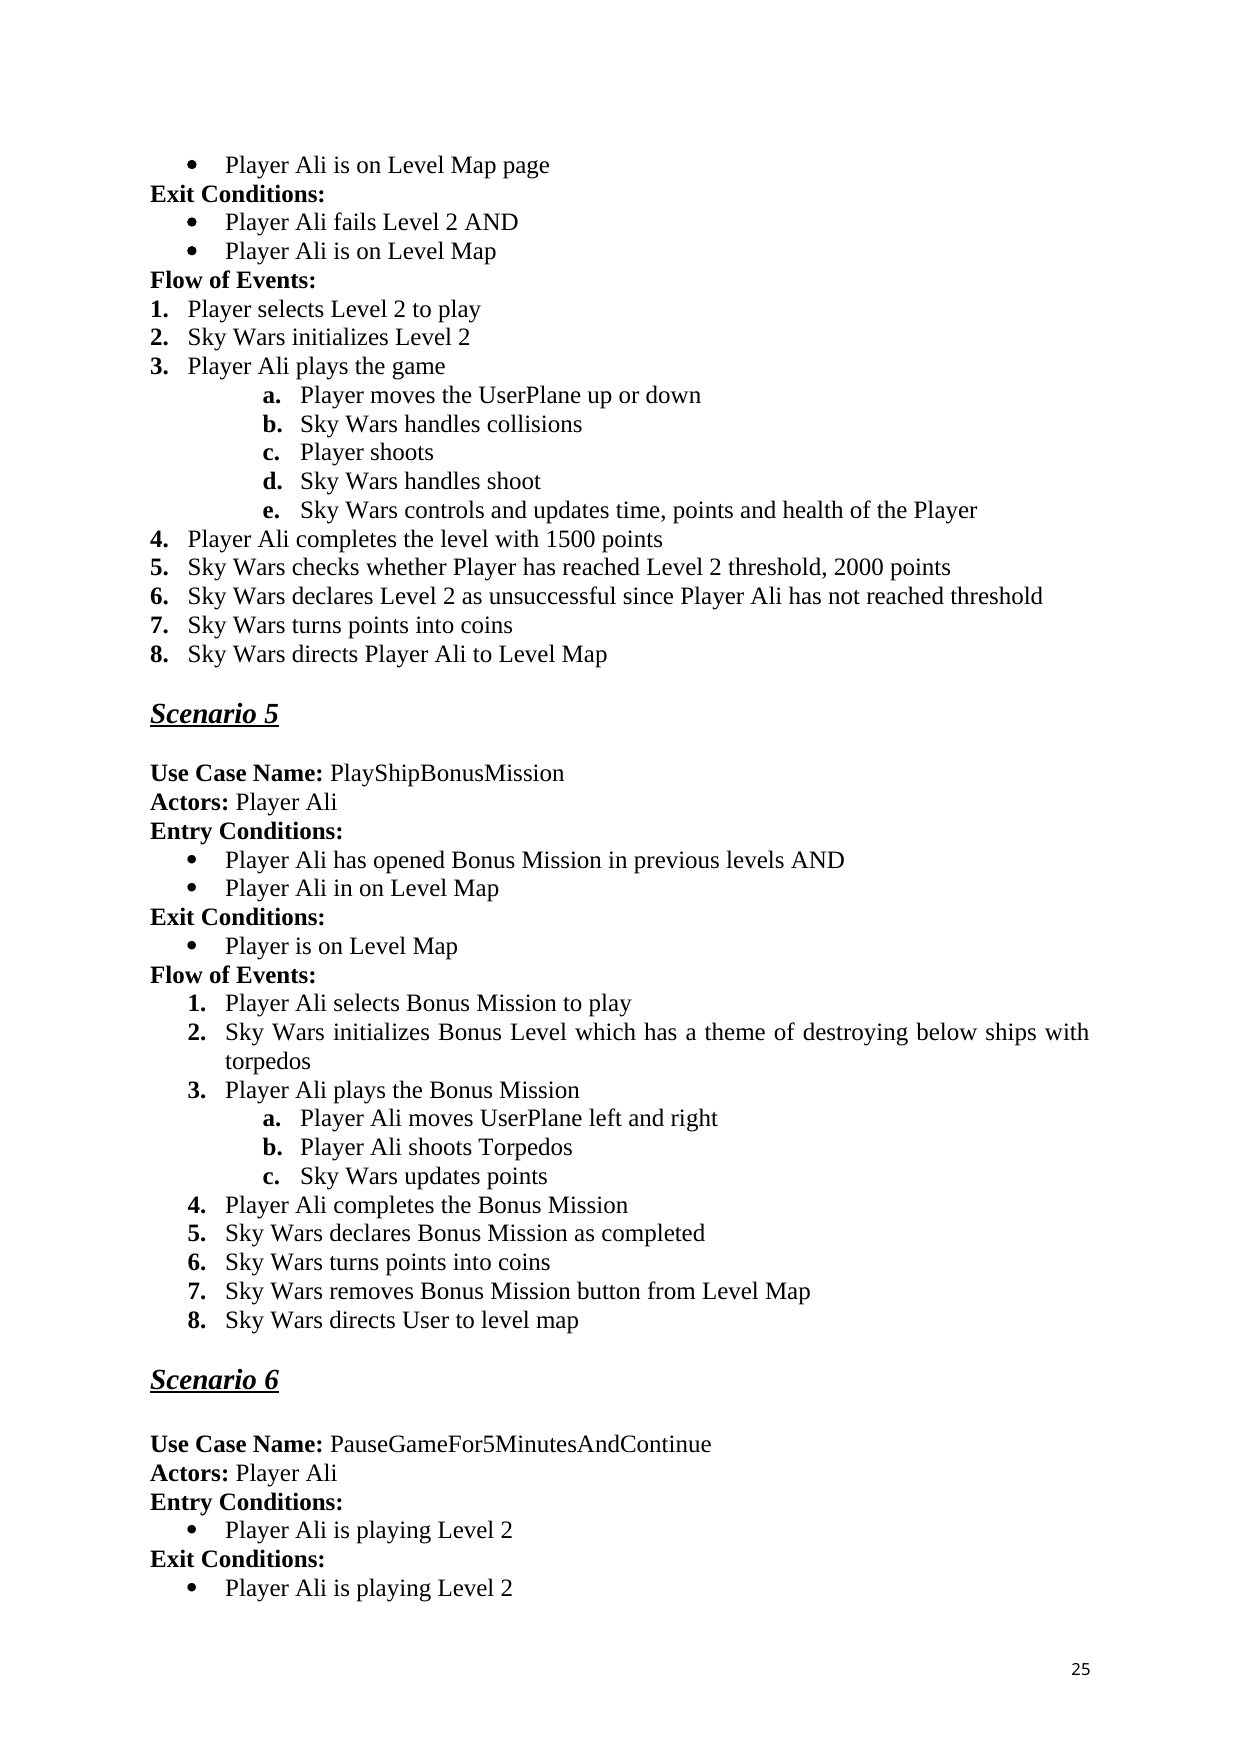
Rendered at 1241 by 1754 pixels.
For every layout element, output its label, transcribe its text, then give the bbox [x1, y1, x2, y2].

list Player Ali shoots Torpedos [262, 1132, 1090, 1161]
list Sky Wars initializes Bonus Level which has a theme of destroying below ships with torpedos [187, 1017, 1090, 1075]
list Player Ali plays the game [150, 351, 1090, 380]
list Sky Wars turns points into coins [150, 610, 1090, 639]
list Player Ali in on Level Map [187, 873, 1090, 902]
list Player Ali is playing Level 2 [187, 1573, 1090, 1602]
list Sky Wars initializes Level 2 [150, 322, 1090, 351]
text Flow of Events: [150, 960, 1090, 988]
list Player Ali is on Level Map page [187, 150, 1090, 179]
text Entry Conditions: [150, 1487, 1090, 1516]
list Sky Wars checks whether Player has reached Level 2 threshold, 2000 points [150, 552, 1090, 581]
list Player is on Level Map [187, 931, 1090, 960]
list Player Ali completes the level with 1500 points [150, 524, 1090, 552]
list Player Ali is on Level Map [187, 236, 1090, 265]
text Use Case Name: PauseGameFor5MinutesAndContinue [150, 1429, 1090, 1458]
text Scenario 6 [150, 1362, 1090, 1396]
list Sky Wars removes Bonus Mission button from Level Map [187, 1276, 1090, 1305]
list Player Ali moves UserPlane left and right [262, 1103, 1090, 1132]
list Sky Wars handles collisions [262, 409, 1090, 437]
list Player Ali selects Bonus Mission to play [187, 988, 1090, 1017]
text Use Case Name: PlayShipBonusMission [150, 758, 1090, 787]
list Player shoots [262, 437, 1090, 466]
text Exit Conditions: [150, 179, 1090, 207]
list Player Ali plays the Bonus Mission [187, 1075, 1090, 1103]
list Sky Wars turns points into coins [187, 1247, 1090, 1276]
text Scenario 5 [150, 696, 1090, 730]
list Player Ali is playing Level 2 [187, 1516, 1090, 1544]
list Sky Wars directs User to level map [187, 1305, 1090, 1333]
list Sky Wars directs Player Ali to Level Map [150, 639, 1090, 667]
list Player Ali fails Level 2 AND [187, 207, 1090, 236]
text Exit Conditions: [150, 1544, 1090, 1573]
text Actors: Player Ali [150, 1458, 1090, 1487]
list Player Ali has opened Bonus Mission in previous levels AND [187, 845, 1090, 873]
list Player Ali completes the Bonus Mission [187, 1190, 1090, 1218]
text Actors: Player Ali [150, 787, 1090, 816]
list Player moves the UserPlane up or down [262, 380, 1090, 409]
list Sky Wars updates points [262, 1161, 1090, 1190]
text Entry Conditions: [150, 816, 1090, 845]
list Sky Wars declares Level 2 as unsuccessful since Player Ali has not reached threshold [150, 581, 1090, 610]
text Flow of Events: [150, 265, 1090, 294]
list Sky Wars handles shoot [262, 466, 1090, 495]
list Player selects Level 2 to play [150, 294, 1090, 322]
list Sky Wars controls and updates time, points and health of the Player [262, 495, 1090, 524]
text Exit Conditions: [150, 902, 1090, 931]
list Sky Wars declares Bonus Mission as completed [187, 1218, 1090, 1247]
